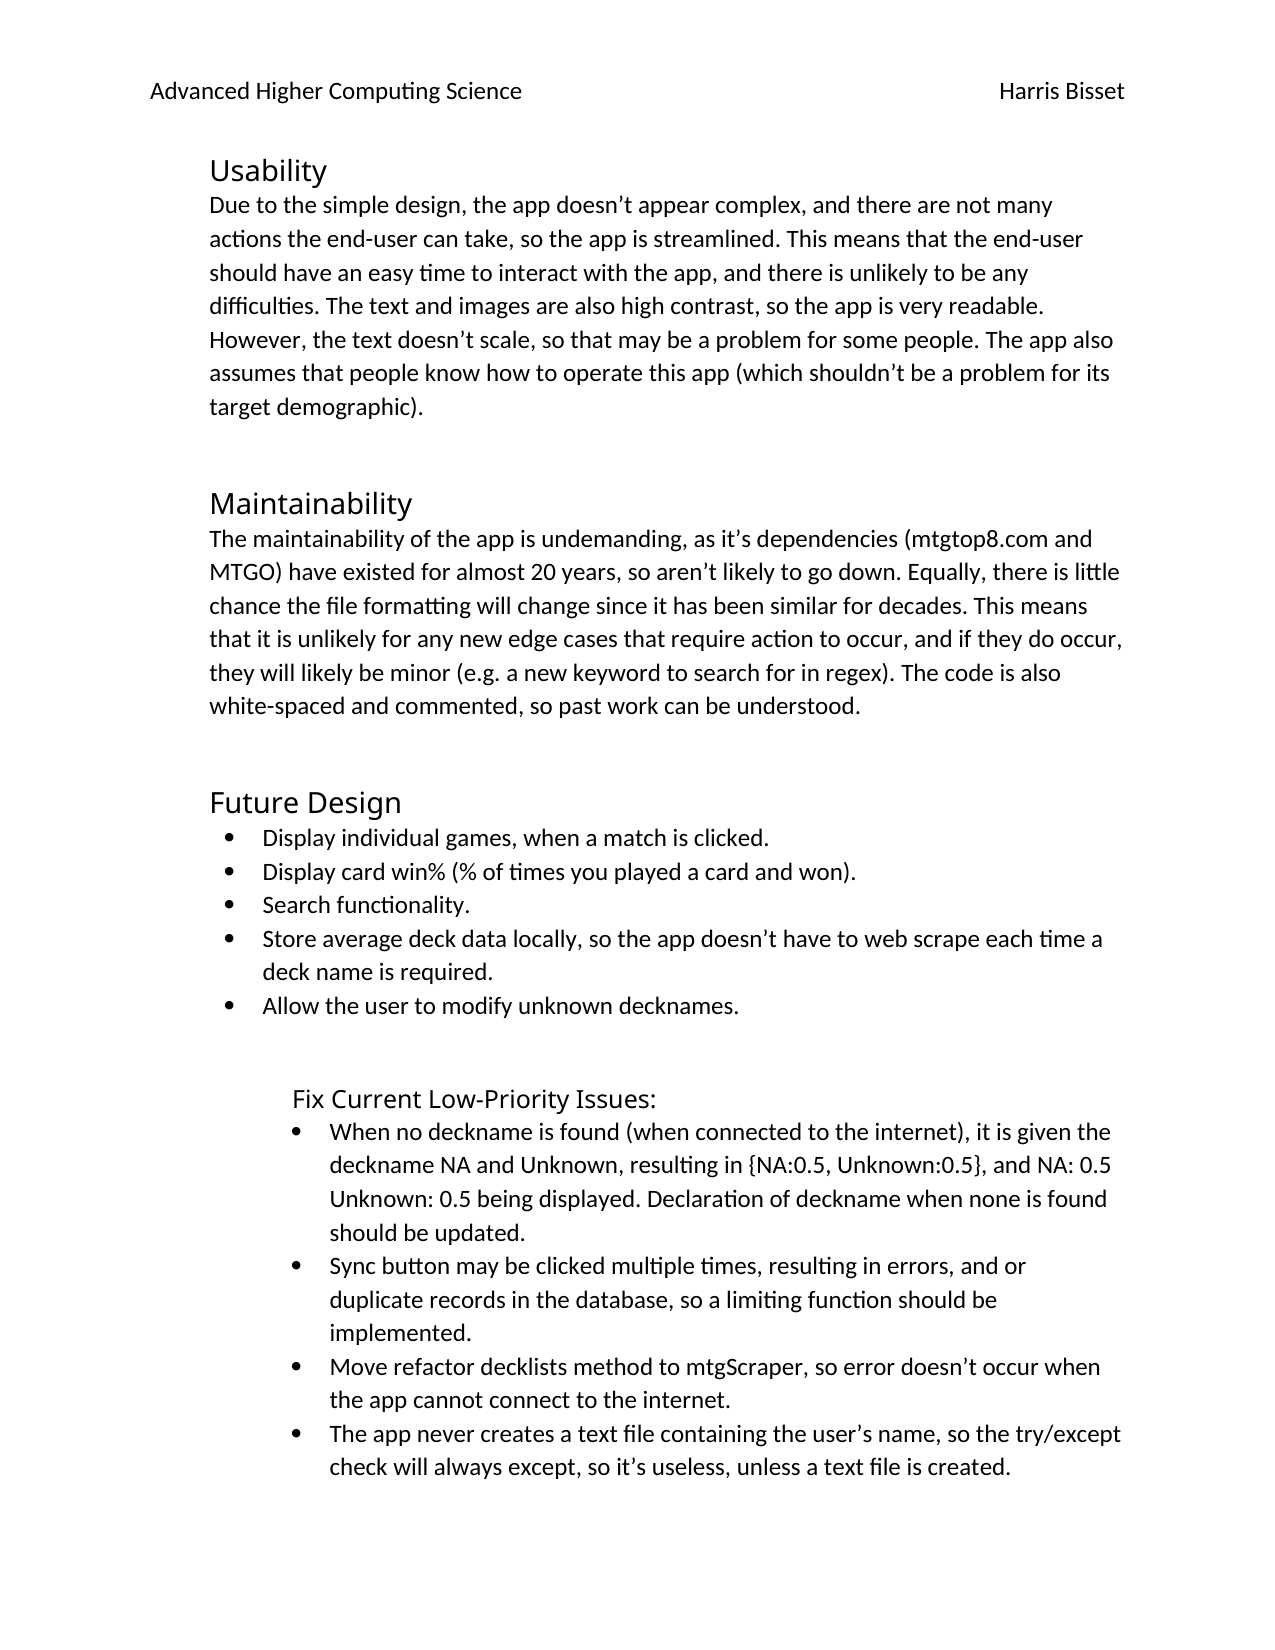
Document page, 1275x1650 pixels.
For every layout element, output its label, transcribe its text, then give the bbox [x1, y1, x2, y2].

list Search functionality. [225, 889, 1125, 920]
list Store average deck data locally, so the app doesn’t have to web scrape each time a deck name is required. [225, 923, 1125, 987]
list Sync button may be clicked multiple times, resulting in errors, and or duplicate records in the database, so a limiting function should be implemented. [292, 1250, 1125, 1348]
subtitle Fix Current Low-Priority Issues: [292, 1082, 1125, 1116]
list Allow the user to modify unknown decknames. [225, 990, 1125, 1020]
subtitle Maintainability [209, 483, 1125, 523]
subtitle Future Design [209, 782, 1125, 822]
subtitle Usability [209, 150, 1125, 190]
text The maintainability of the app is undemanding, as it’s dependencies (mtgtop8.com and MTGO) have existed for almost 20 years, so aren’t likely to go down. Equally, there is little chance the file formatting will change since it has been similar for decades. This means that it is unlikely for any new edge cases that require action to occur, and if they do occur, they will likely be minor (e.g. a new keyword to search for in regex). The code is also white-spaced and commented, so past work can be understood. [209, 523, 1125, 721]
list The app never creates a text file containing the user’s name, so the try/except check will always except, so it’s useless, unless a text file is created. [292, 1418, 1125, 1482]
list When no deckname is found (when connected to the internet), it is given the deckname NA and Unknown, resulting in {NA:0.5, Unknown:0.5}, and NA: 0.5 Unknown: 0.5 being displayed. Declaration of deckname when none is found should be updated. [292, 1116, 1125, 1247]
list Display individual games, when a match is clicked. [225, 822, 1125, 853]
list Display card win% (% of times you played a card and won). [225, 856, 1125, 886]
list Move refactor decklists method to mtgScraper, so error doesn’t occur when the app cannot connect to the internet. [292, 1351, 1125, 1415]
text Due to the simple design, the app doesn’t appear complex, and there are not many actions the end-user can take, so the app is streamlined. This means that the end-user should have an easy time to interact with the app, and there is unlikely to be any difficulties. The text and images are also high contrast, so the app is very readable. However, the text doesn’t scale, so that may be a problem for some people. The app also assumes that people know how to operate this app (which shouldn’t be a problem for its target demographic). [209, 190, 1125, 421]
